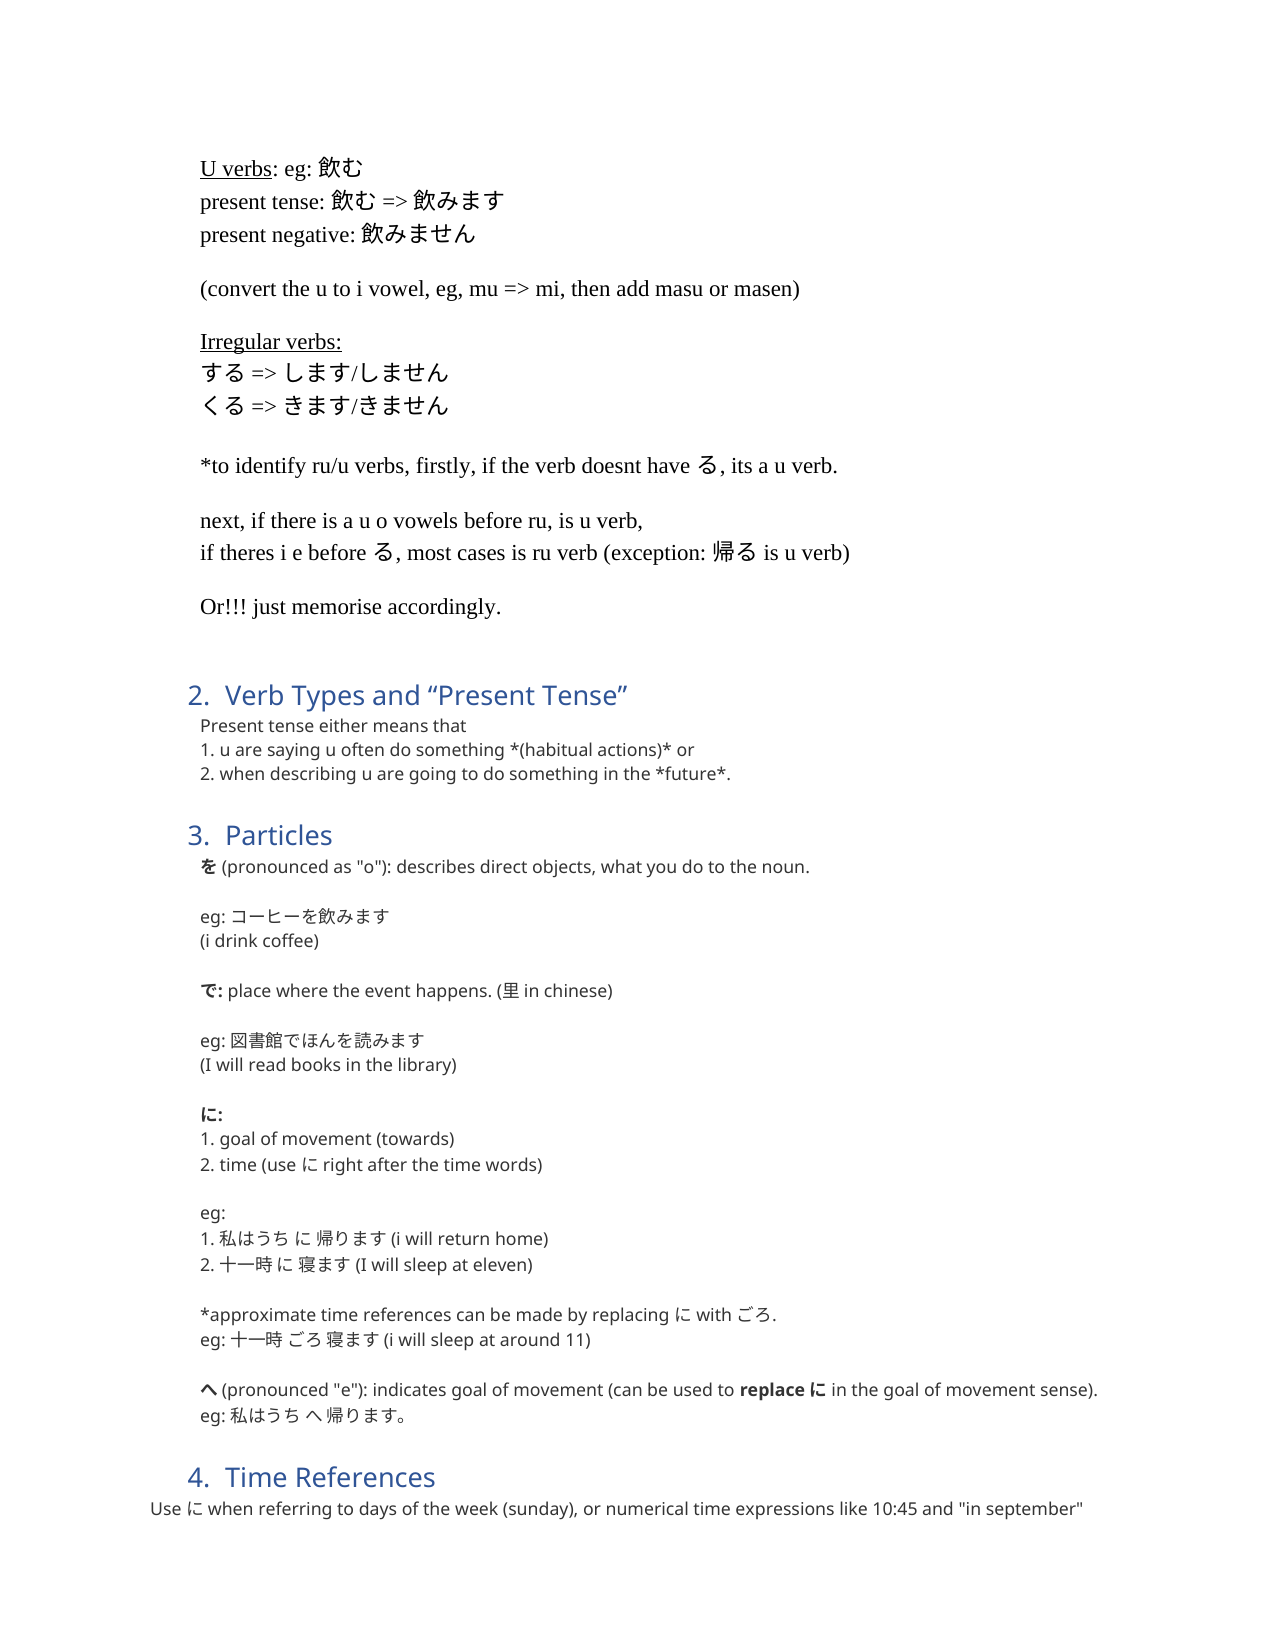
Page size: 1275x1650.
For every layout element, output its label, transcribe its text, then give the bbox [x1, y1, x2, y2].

text Irregular verbs: [200, 328, 1125, 354]
text eg: コーヒーを飲みます [200, 903, 1125, 928]
text (i drink coffee) [200, 928, 1125, 953]
text (I will read books in the library) [200, 1052, 1125, 1077]
text present tense: 飲む => 飲みます [200, 183, 1125, 216]
text 1. 私はうち に 帰ります (i will return home) [200, 1225, 1125, 1251]
text eg: 十一時 ごろ 寝ます (i will sleep at around 11) [200, 1326, 1125, 1352]
subtitle Verb Types and “Present Tense” [187, 676, 1125, 713]
text で: place where the event happens. (里 in chinese) [200, 977, 1125, 1003]
subtitle Time References [187, 1458, 1125, 1495]
text 2. time (use に right after the time words) [200, 1151, 1125, 1176]
text を (pronounced as "o"): describes direct objects, what you do to the noun. [200, 853, 1125, 879]
subtitle Particles [187, 816, 1125, 853]
text eg: 私はうち へ 帰ります。 [200, 1402, 1125, 1427]
text *approximate time references can be made by replacing に with ごろ. [200, 1300, 1125, 1326]
text Or!!! just memorise accordingly. [200, 593, 1125, 619]
text next, if there is a u o vowels before ru, is u verb, [200, 507, 1125, 533]
text eg: 図書館でほんを読みます [200, 1027, 1125, 1052]
text 2. 十一時 に 寝ます (I will sleep at eleven) [200, 1251, 1125, 1276]
text U verbs: eg: 飲む [200, 149, 1125, 183]
text (convert the u to i vowel, eg, mu => mi, then add masu or masen) [200, 276, 1125, 302]
text 1. goal of movement (towards) [200, 1127, 1125, 1151]
text if theres i e before る, most cases is ru verb (exception: 帰る is u verb) [200, 533, 1125, 567]
text へ (pronounced "e"): indicates goal of movement (can be used to replace に in the goal of movement sense). [200, 1376, 1125, 1402]
text Present tense either means that [200, 713, 1125, 737]
text 2. when describing u are going to do something in the *future*. [200, 761, 1125, 786]
text に: [200, 1101, 1125, 1127]
text Use に when referring to days of the week (sunday), or numerical time expressions like 10:45 and "in september" [150, 1495, 1125, 1521]
text くる => きます/きません [200, 388, 1125, 421]
text 1. u are saying u often do something *(habitual actions)* or [200, 737, 1125, 761]
text present negative: 飲みません [200, 216, 1125, 249]
text する => します/しません [200, 354, 1125, 388]
text *to identify ru/u verbs, firstly, if the verb doesnt have る, its a u verb. [200, 447, 1125, 481]
text eg: [200, 1201, 1125, 1225]
